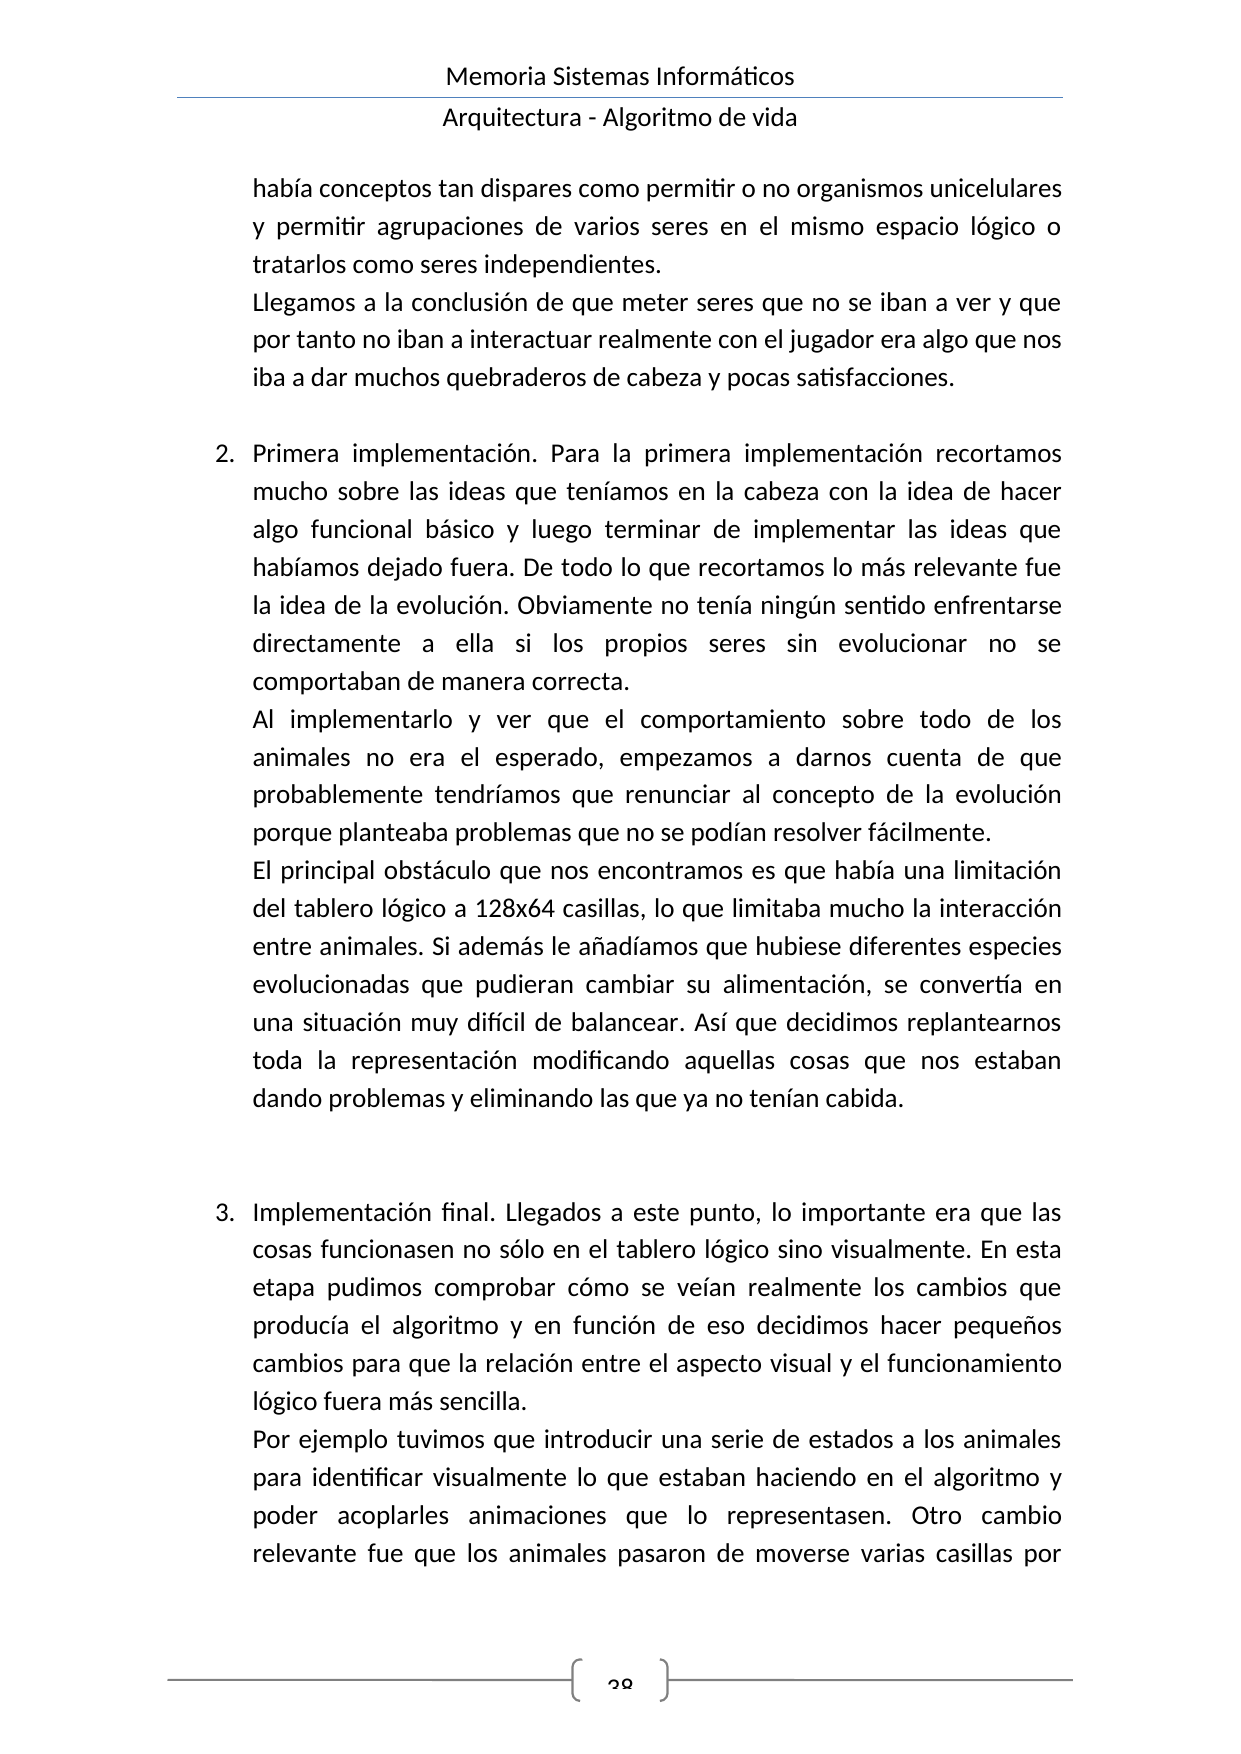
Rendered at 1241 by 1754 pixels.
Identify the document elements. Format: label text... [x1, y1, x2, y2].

list Llegamos a la conclusión de que meter seres que no se iban a ver y que por tanto no iban a interactuar realmente con el jugador era algo que nos iba a dar muchos quebraderos de cabeza y pocas satisfacciones. [252, 285, 1063, 394]
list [252, 1422, 1063, 1569]
list Al implementarlo y ver que el comportamiento sobre todo de los animales no era el esperado, empezamos a darnos cuenta de que probablemente tendríamos que renunciar al concepto de la evolución porque planteaba problemas que no se podían resolver fácilmente. [252, 702, 1063, 849]
list Primera implementación. Para la primera implementación recortamos mucho sobre las ideas que teníamos en la cabeza con la idea de hacer algo funcional básico y luego terminar de implementar las ideas que habíamos dejado fuera. De todo lo que recortamos lo más relevante fue la idea de la evolución. Obviamente no tenía ningún sentido enfrentarse directamente a ella si los propios seres sin evolucionar no se comportaban de manera correcta. [215, 436, 1063, 697]
list El principal obstáculo que nos encontramos es que había una limitación del tablero lógico a 128x64 casillas, lo que limitaba mucho la interacción entre animales. Si además le añadíamos que hubiese diferentes especies evolucionadas que pudieran cambiar su alimentación, se convertía en una situación muy difícil de balancear. Así que decidimos replantearnos toda la representación modificando aquellas cosas que nos estaban dando problemas y eliminando las que ya no tenían cabida. [252, 853, 1063, 1114]
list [215, 171, 1063, 280]
list Implementación final. Llegados a este punto, lo importante era que las cosas funcionasen no sólo en el tablero lógico sino visualmente. En esta etapa pudimos comprobar cómo se veían realmente los cambios que producía el algoritmo y en función de eso decidimos hacer pequeños cambios para que la relación entre el aspecto visual y el funcionamiento lógico fuera más sencilla. [215, 1195, 1063, 1417]
